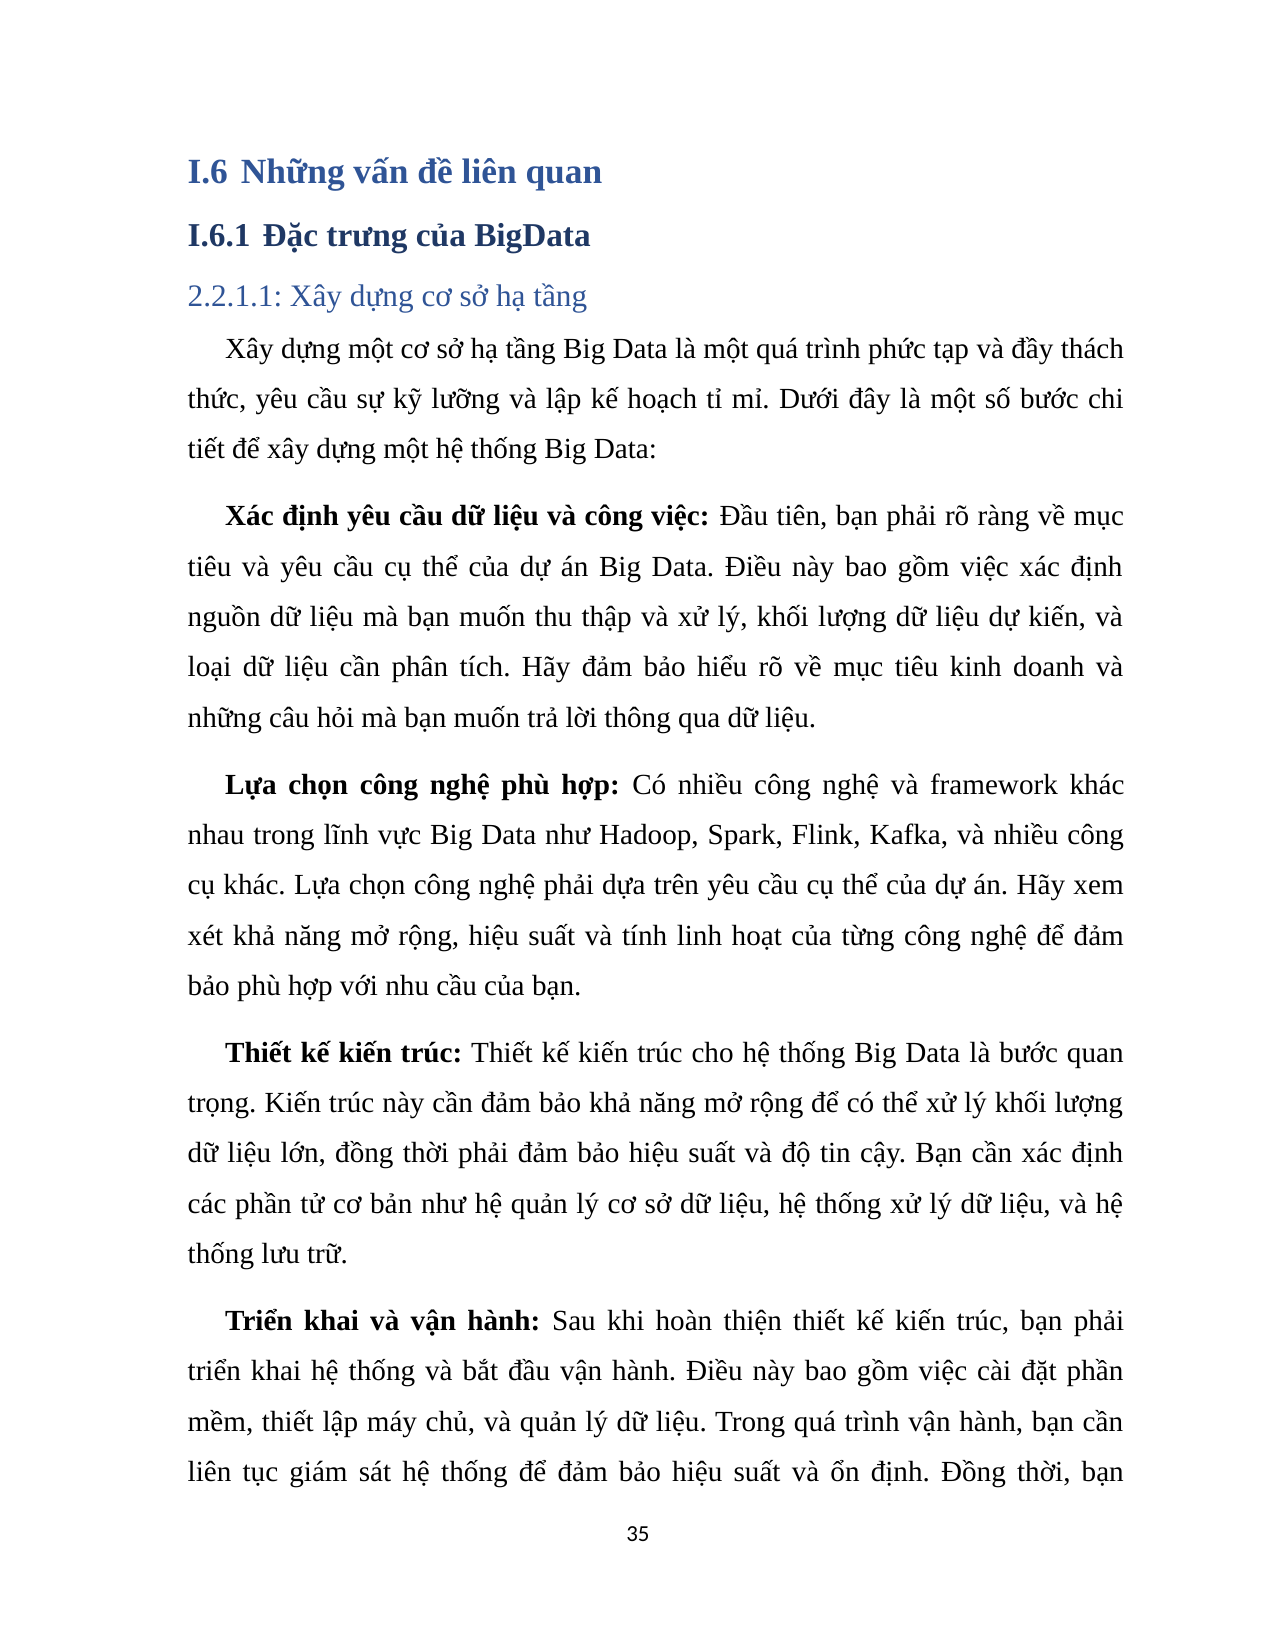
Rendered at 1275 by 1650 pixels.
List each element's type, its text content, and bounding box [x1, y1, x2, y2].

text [187, 1303, 1125, 1488]
text Xây dựng một cơ sở hạ tầng Big Data là một quá trình phức tạp và đầy thách thức, yêu cầu sự kỹ lưỡng và lập kế hoạch tỉ mỉ. Dưới đây là một số bước chi tiết để xây dựng một hệ thống Big Data: [187, 331, 1125, 465]
subtitle 2.2.1.1: Xây dựng cơ sở hạ tầng [187, 277, 1125, 313]
text Thiết kế kiến trúc: Thiết kế kiến trúc cho hệ thống Big Data là bước quan trọng. Kiến trúc này cần đảm bảo khả năng mở rộng để có thể xử lý khối lượng dữ liệu lớn, đồng thời phải đảm bảo hiệu suất và độ tin cậy. Bạn cần xác định các phần tử cơ bản như hệ quản lý cơ sở dữ liệu, hệ thống xử lý dữ liệu, và hệ thống lưu trữ. [187, 1035, 1125, 1270]
text Xác định yêu cầu dữ liệu và công việc: Đầu tiên, bạn phải rõ ràng về mục tiêu và yêu cầu cụ thể của dự án Big Data. Điều này bao gồm việc xác định nguồn dữ liệu mà bạn muốn thu thập và xử lý, khối lượng dữ liệu dự kiến, và loại dữ liệu cần phân tích. Hãy đảm bảo hiểu rõ về mục tiêu kinh doanh và những câu hỏi mà bạn muốn trả lời thông qua dữ liệu. [187, 498, 1125, 733]
subtitle Những vấn đề liên quan [187, 150, 1125, 191]
text Lựa chọn công nghệ phù hợp: Có nhiều công nghệ và framework khác nhau trong lĩnh vực Big Data như Hadoop, Spark, Flink, Kafka, và nhiều công cụ khác. Lựa chọn công nghệ phải dựa trên yêu cầu cụ thể của dự án. Hãy xem xét khả năng mở rộng, hiệu suất và tính linh hoạt của từng công nghệ để đảm bảo phù hợp với nhu cầu của bạn. [187, 767, 1125, 1002]
subtitle Đặc trưng của BigData [187, 215, 1125, 254]
